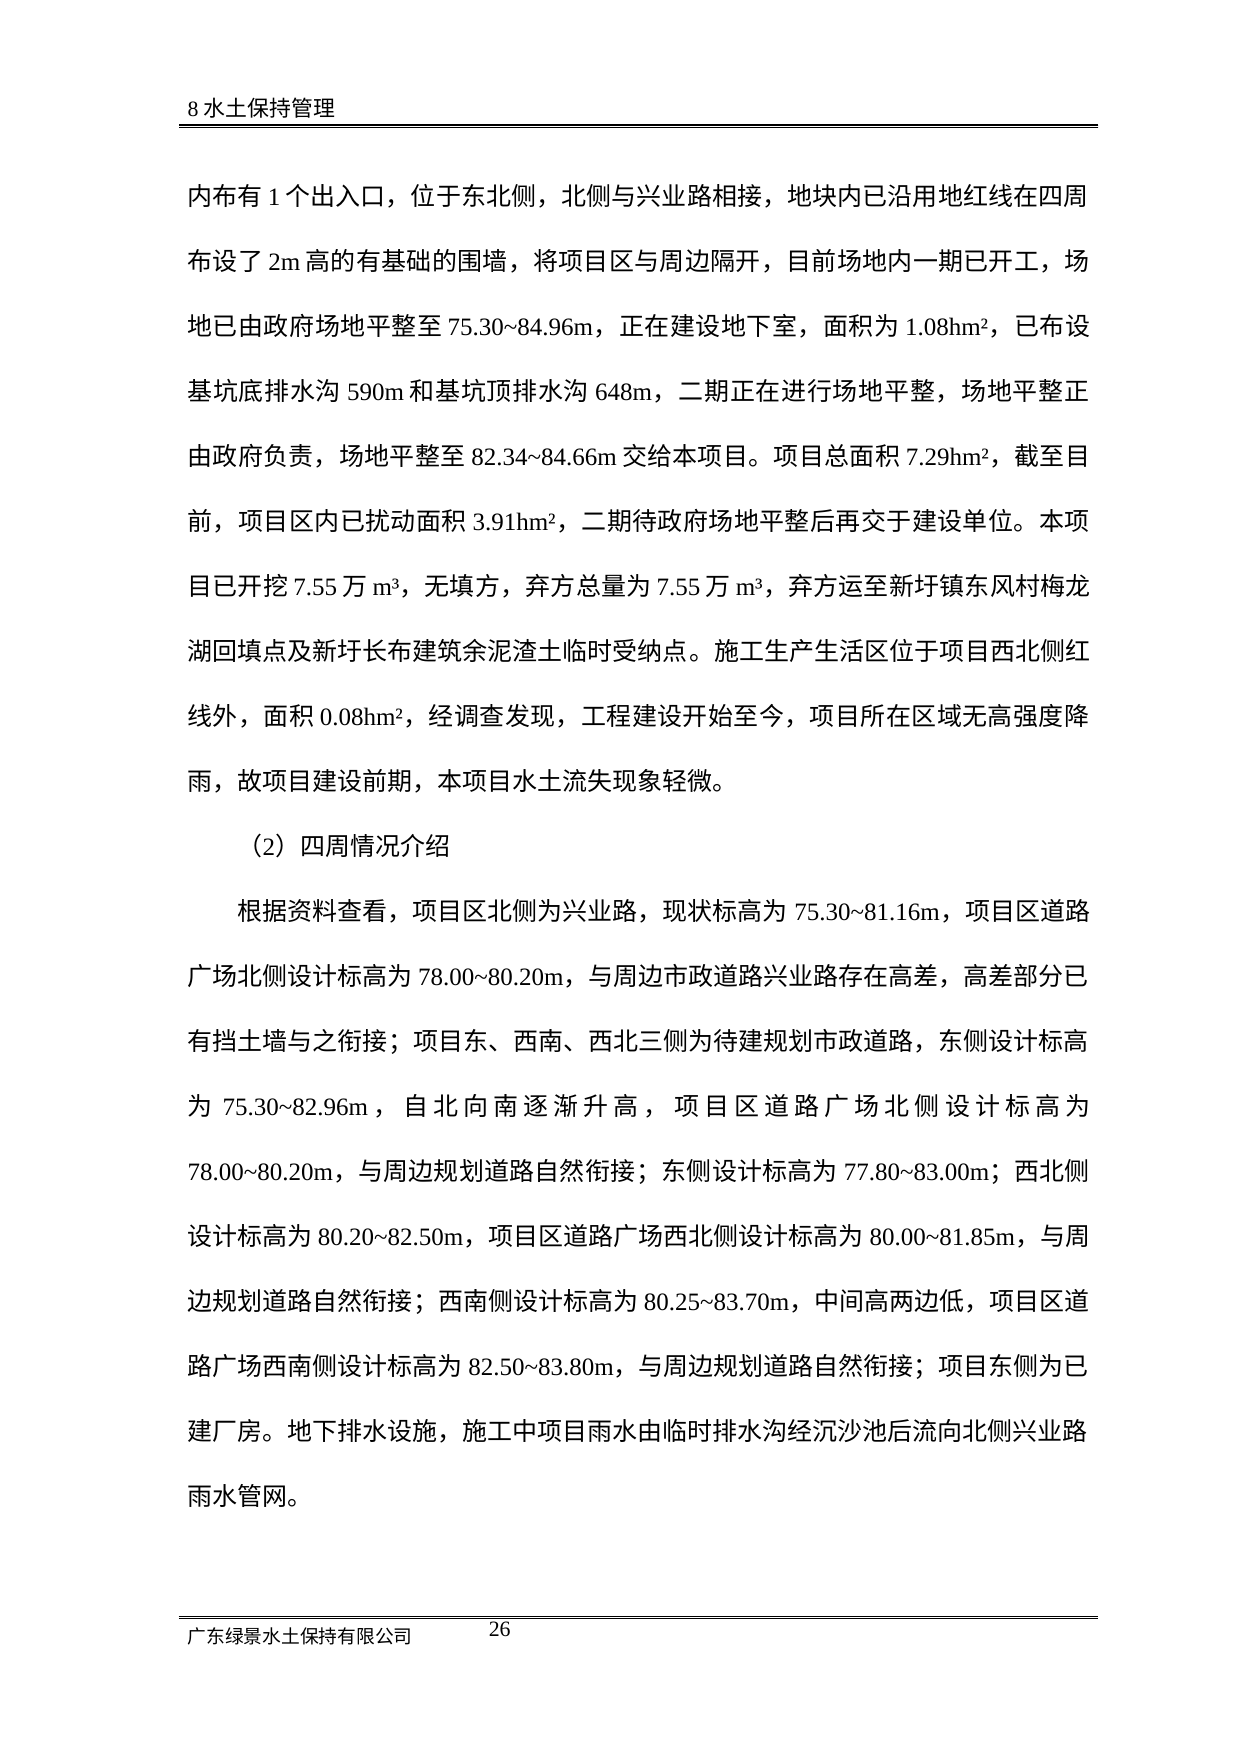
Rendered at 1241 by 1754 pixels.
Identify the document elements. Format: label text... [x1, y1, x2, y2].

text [187, 162, 1090, 812]
text （2）四周情况介绍 [187, 812, 1090, 877]
text 根据资料查看，项目区北侧为兴业路，现状标高为75.30~81.16m，项目区道路广场北侧设计标高为78.00~80.20m，与周边市政道路兴业路存在高差，高差部分已有挡土墙与之衔接；项目东、西南、西北三侧为待建规划市政道路，东侧设计标高为75.30~82.96m，自北向南逐渐升高，项目区道路广场北侧设计标高为78.00~80.20m，与周边规划道路自然衔接；东侧设计标高为77.80~83.00m；西北侧设计标高为80.20~82.50m，项目区道路广场西北侧设计标高为80.00~81.85m，与周边规划道路自然衔接；西南侧设计标高为80.25~83.70m，中间高两边低，项目区道路广场西南侧设计标高为82.50~83.80m，与周边规划道路自然衔接；项目东侧为已建厂房。地下排水设施，施工中项目雨水由临时排水沟经沉沙池后流向北侧兴业路雨水管网。 [187, 877, 1090, 1527]
